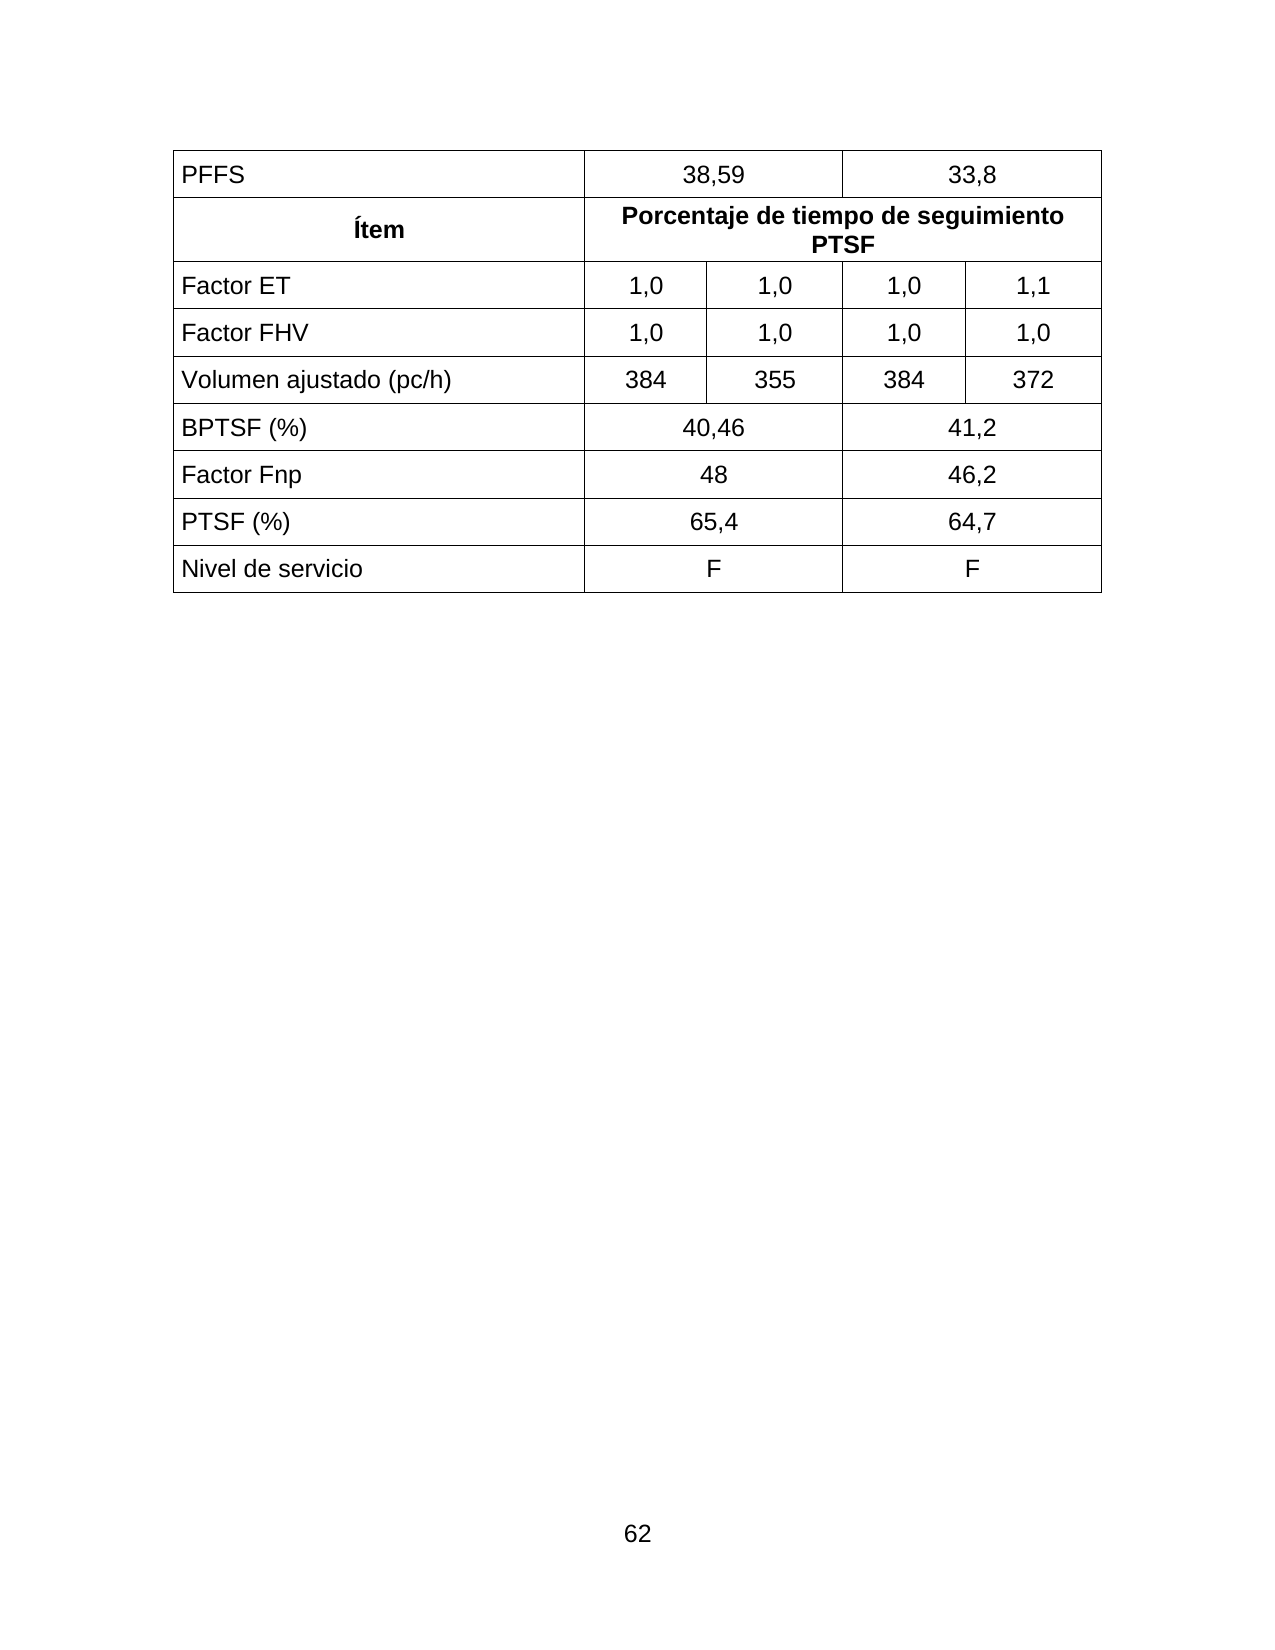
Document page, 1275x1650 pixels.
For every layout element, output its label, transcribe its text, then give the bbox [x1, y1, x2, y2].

table_cell 1,0 [843, 309, 965, 356]
table_cell 48 [585, 451, 842, 497]
table_cell Factor FHV [174, 309, 584, 356]
table_cell 65,4 [585, 499, 842, 545]
table_cell PFFS [174, 151, 584, 197]
table_cell Volumen ajustado (pc/h) [174, 357, 584, 403]
table_cell 38,59 [585, 151, 842, 197]
table_cell F [585, 546, 842, 592]
table_cell Factor Fnp [174, 451, 584, 497]
table_cell 1,0 [707, 309, 842, 356]
table_cell 1,0 [707, 262, 842, 308]
table_cell 41,2 [843, 404, 1101, 450]
table_cell 46,2 [843, 451, 1101, 497]
table_cell 40,46 [585, 404, 842, 450]
table_cell 1,0 [585, 309, 706, 356]
table_cell 1,0 [966, 309, 1101, 356]
table_cell 1,1 [966, 262, 1101, 308]
table_cell 64,7 [843, 499, 1101, 545]
table_cell 384 [585, 357, 706, 403]
table_cell BPTSF (%) [174, 404, 584, 450]
table_cell 33,8 [843, 151, 1101, 197]
table_cell 1,0 [585, 262, 706, 308]
table_cell Porcentaje de tiempo de seguimiento PTSF [585, 198, 1101, 261]
table_cell Ítem [174, 198, 584, 261]
table_cell 384 [843, 357, 965, 403]
table_cell F [843, 546, 1101, 592]
table_cell 1,0 [843, 262, 965, 308]
table_cell Nivel de servicio [174, 546, 584, 592]
table_cell 372 [966, 357, 1101, 403]
table_cell 355 [707, 357, 842, 403]
table_cell Factor ET [174, 262, 584, 308]
table_cell PTSF (%) [174, 499, 584, 545]
